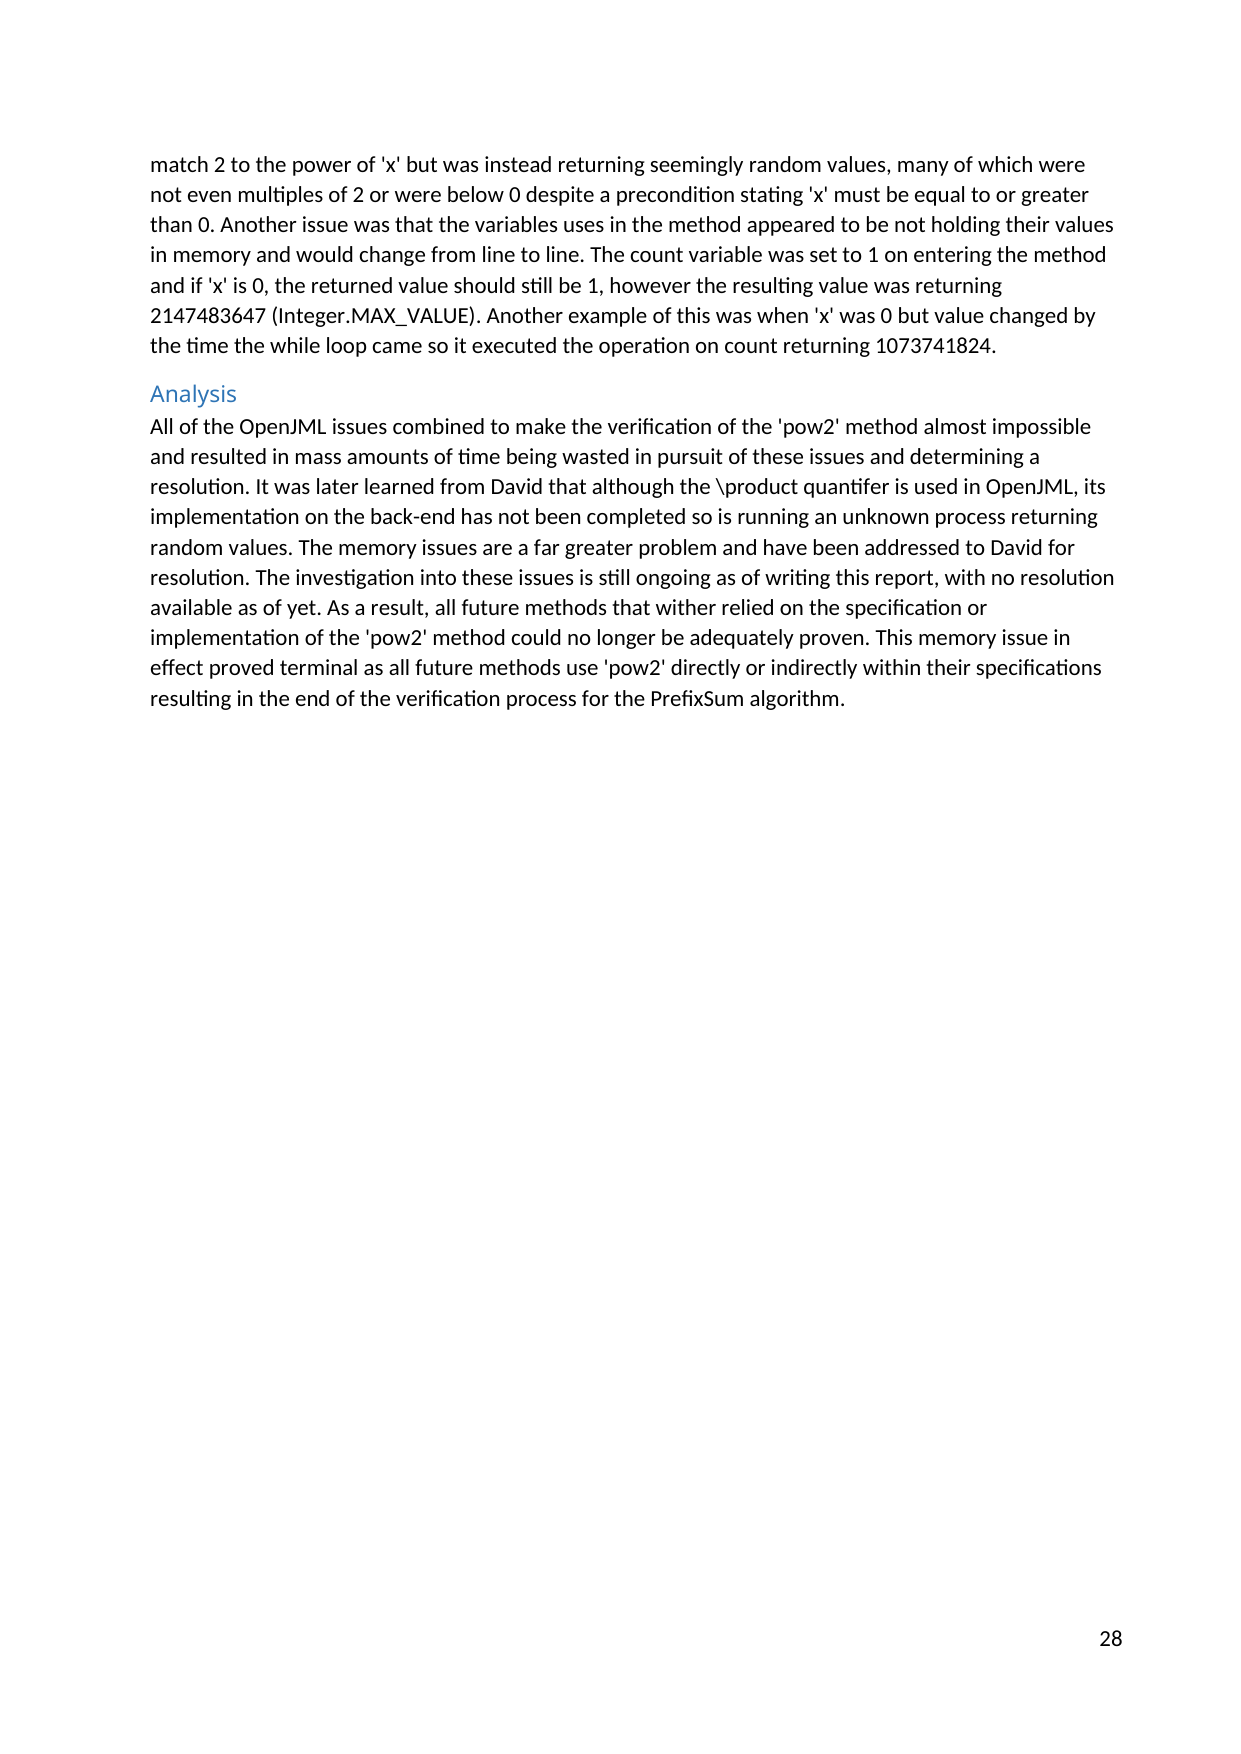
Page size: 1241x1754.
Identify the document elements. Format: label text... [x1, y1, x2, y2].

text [150, 150, 1122, 359]
subtitle Analysis [150, 378, 1122, 409]
text All of the OpenJML issues combined to make the verification of the 'pow2' method almost impossible and resulted in mass amounts of time being wasted in pursuit of these issues and determining a resolution. It was later learned from David that although the \product quantifer is used in OpenJML, its implementation on the back-end has not been completed so is running an unknown process returning random values. The memory issues are a far greater problem and have been addressed to David for resolution. The investigation into these issues is still ongoing as of writing this report, with no resolution available as of yet. As a result, all future methods that wither relied on the specification or implementation of the 'pow2' method could no longer be adequately proven. This memory issue in effect proved terminal as all future methods use 'pow2' directly or indirectly within their specifications resulting in the end of the verification process for the PrefixSum algorithm. [150, 412, 1122, 712]
